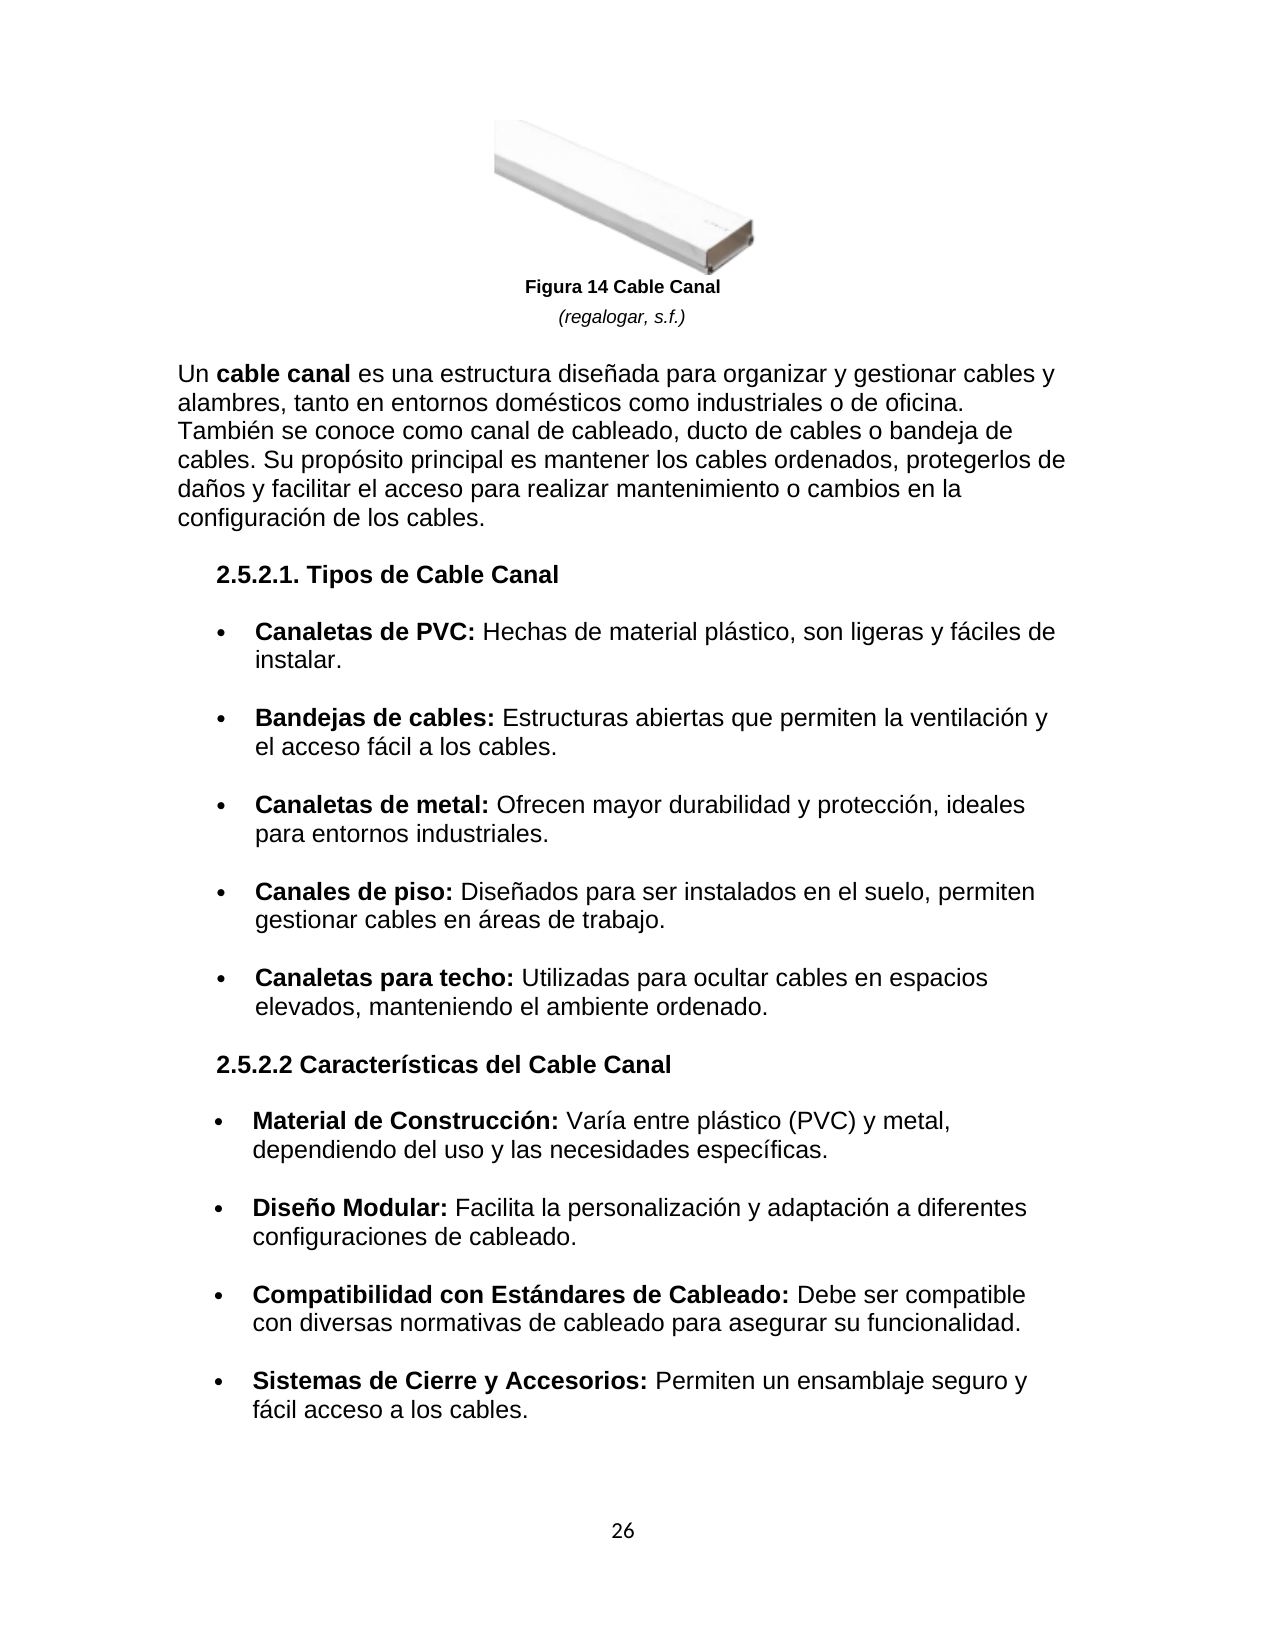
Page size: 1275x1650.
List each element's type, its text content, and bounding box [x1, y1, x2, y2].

list Sistemas de Cierre y Accesorios: Permiten un ensamblaje seguro y fácil acceso a los cables. [215, 1366, 1068, 1424]
list Material de Construcción: Varía entre plástico (PVC) y metal, dependiendo del uso y las necesidades específicas. [215, 1106, 1068, 1164]
list Canaletas de metal: Ofrecen mayor durabilidad y protección, ideales para entornos industriales. [217, 790, 1068, 847]
subtitle 2.5.2.2 Características del Cable Canal [216, 1050, 1068, 1079]
text Figura 14 Cable Canal [177, 276, 1068, 298]
list Bandejas de cables: Estructuras abiertas que permiten la ventilación y el acceso fácil a los cables. [217, 703, 1068, 761]
list Diseño Modular: Facilita la personalización y adaptación a diferentes configuraciones de cableado. [215, 1193, 1068, 1250]
text Un cable canal es una estructura diseñada para organizar y gestionar cables y alambres, tanto en entornos domésticos como industriales o de oficina. También se conoce como canal de cableado, ducto de cables o bandeja de cables. Su propósito principal es mantener los cables ordenados, protegerlos de daños y facilitar el acceso para realizar mantenimiento o cambios en la configuración de los cables. [177, 359, 1068, 531]
picture [482, 120, 763, 275]
list Canaletas para techo: Utilizadas para ocultar cables en espacios elevados, manteniendo el ambiente ordenado. [217, 963, 1068, 1021]
text (regalogar, s.f.) [177, 306, 1068, 328]
list Compatibilidad con Estándares de Cableado: Debe ser compatible con diversas normativas de cableado para asegurar su funcionalidad. [215, 1279, 1068, 1337]
subtitle 2.5.2.1. Tipos de Cable Canal [216, 560, 1068, 589]
list Canaletas de PVC: Hechas de material plástico, son ligeras y fáciles de instalar. [217, 617, 1068, 674]
list Canales de piso: Diseñados para ser instalados en el suelo, permiten gestionar cables en áreas de trabajo. [217, 877, 1068, 934]
